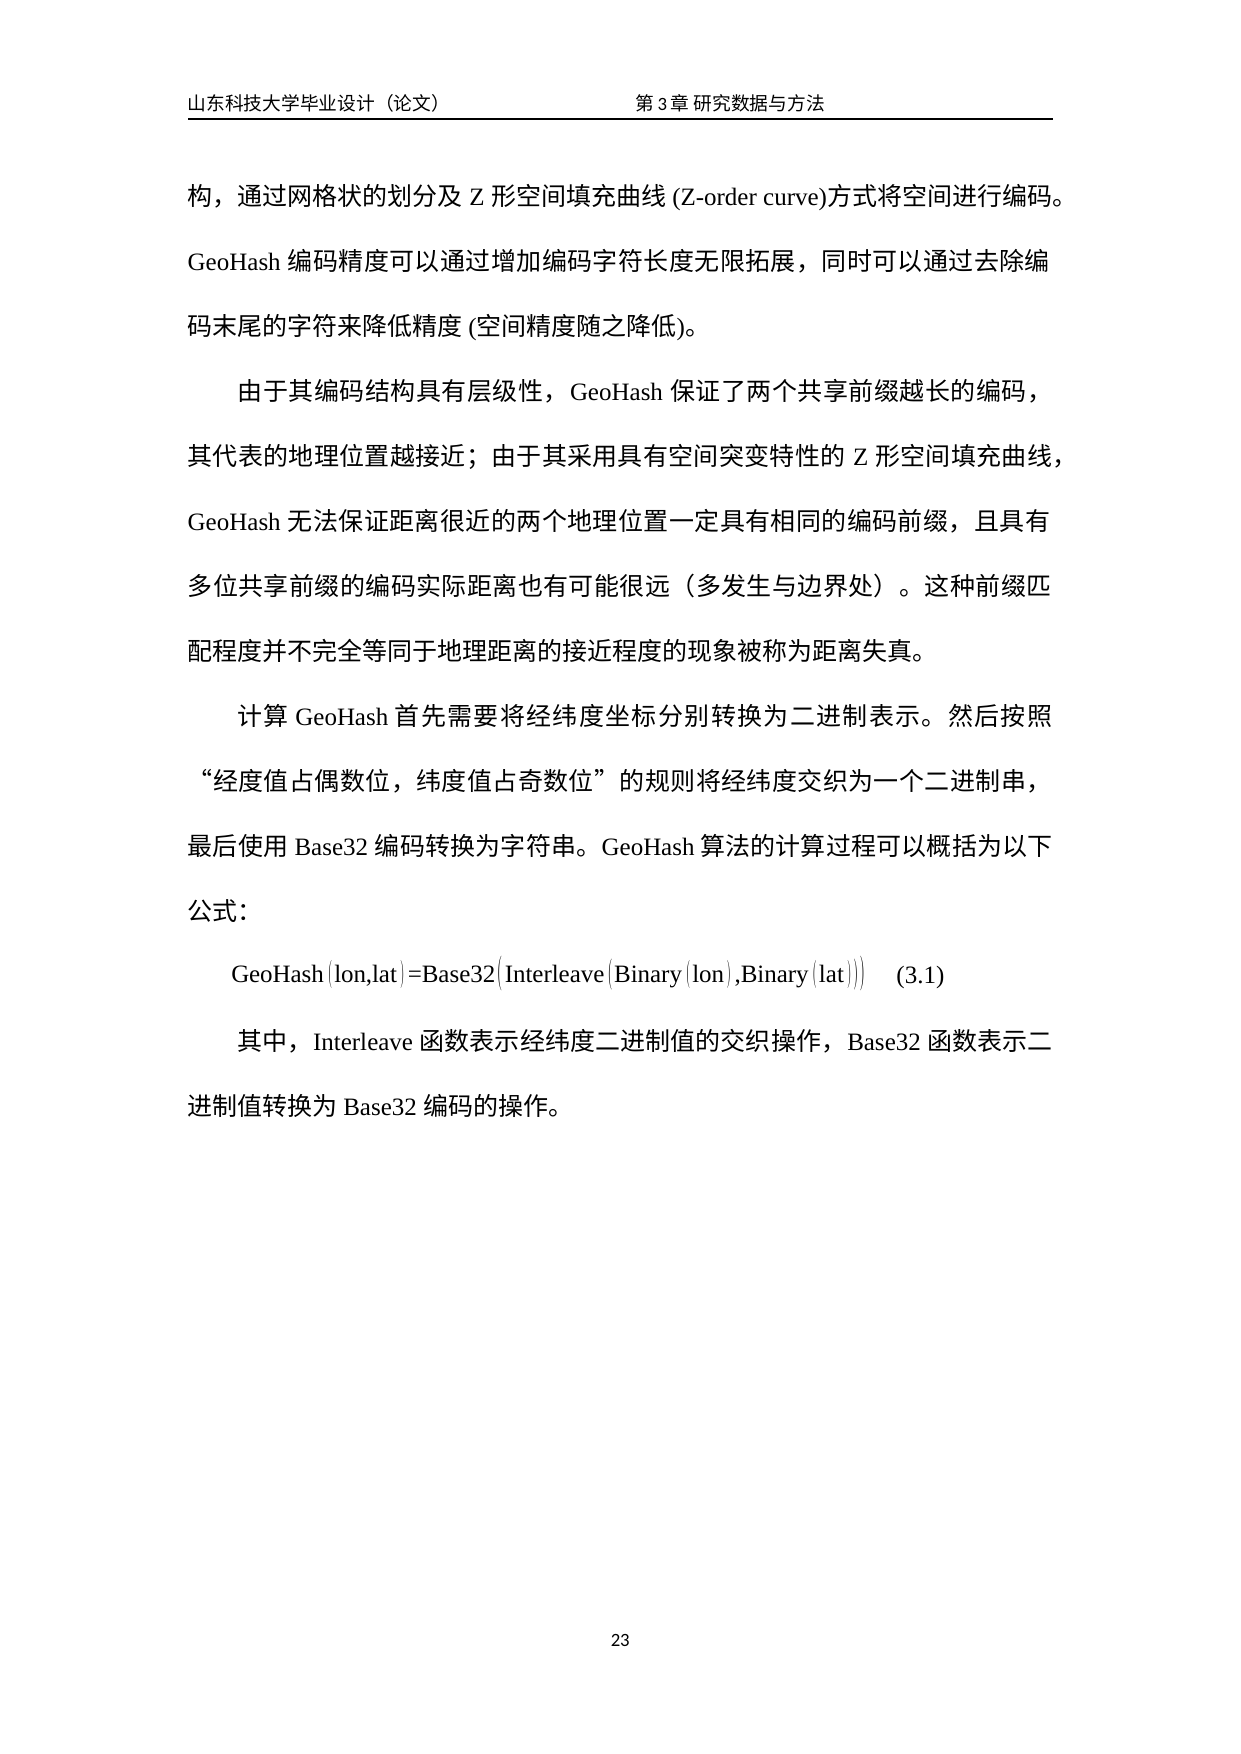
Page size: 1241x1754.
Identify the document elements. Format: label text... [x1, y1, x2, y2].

text 计算GeoHash首先需要将经纬度坐标分别转换为二进制表示。然后按照“经度值占偶数位，纬度值占奇数位”的规则将经纬度交织为一个二进制串，最后使用 Base32 编码转换为字符串。GeoHash算法的计算过程可以概括为以下公式： [187, 682, 1053, 942]
text (3.1) [187, 942, 1053, 1007]
text 其中，Interleave 函数表示经纬度二进制值的交织操作，Base32 函数表示二进制值转换为 Base32 编码的操作。 [187, 1007, 1053, 1137]
text 由于其编码结构具有层级性，GeoHash 保证了两个共享前缀越长的编码，其代表的地理位置越接近；由于其采用具有空间突变特性的 Z 形空间填充曲线，GeoHash 无法保证距离很近的两个地理位置一定具有相同的编码前缀，且具有多位共享前缀的编码实际距离也有可能很远（多发生与边界处）。这种前缀匹配程度并不完全等同于地理距离的接近程度的现象被称为距离失真。 [187, 357, 1053, 682]
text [187, 162, 1053, 357]
